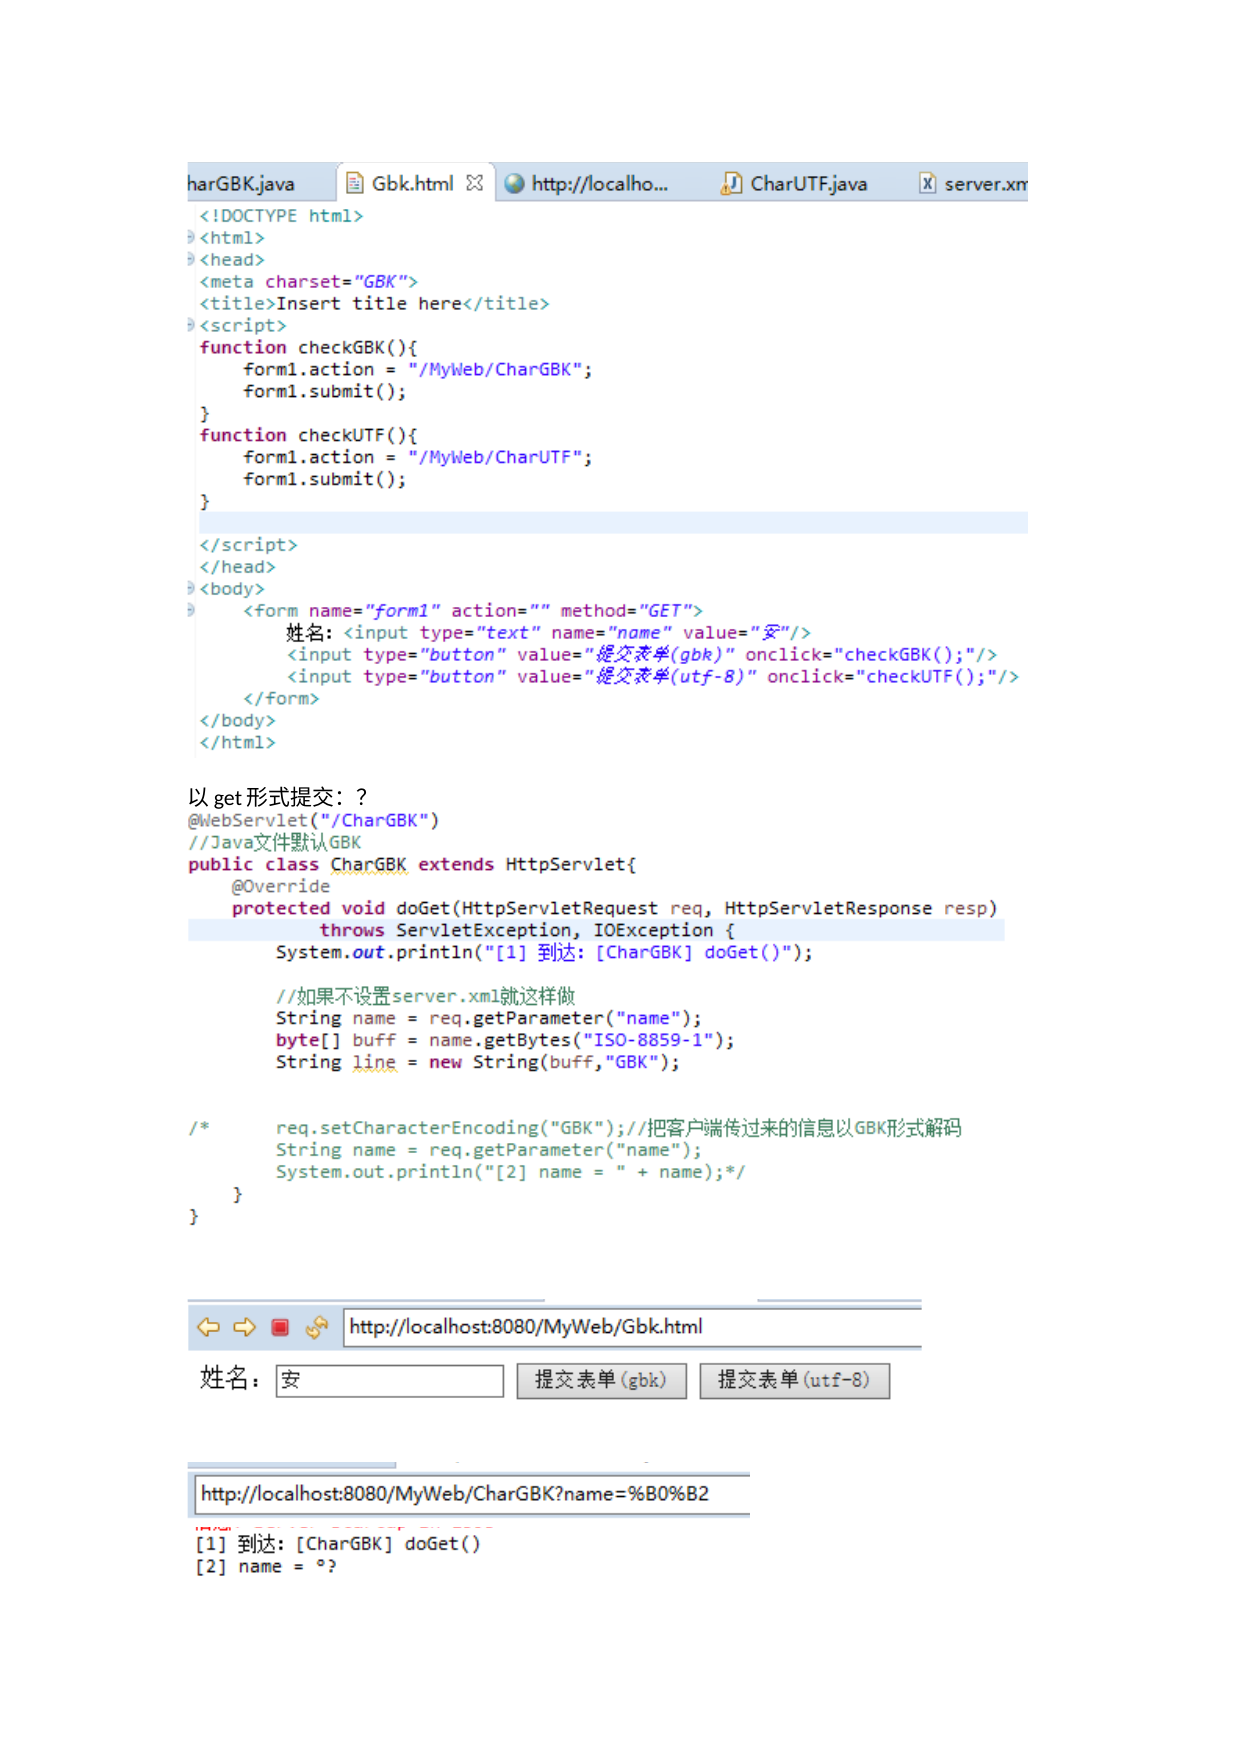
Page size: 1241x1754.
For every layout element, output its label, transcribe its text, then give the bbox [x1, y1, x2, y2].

picture [187, 162, 1028, 758]
picture [187, 1527, 496, 1584]
text 以get形式提交：？ [187, 779, 1053, 812]
picture [187, 1462, 750, 1523]
picture [187, 812, 1005, 1233]
picture [187, 1299, 922, 1420]
